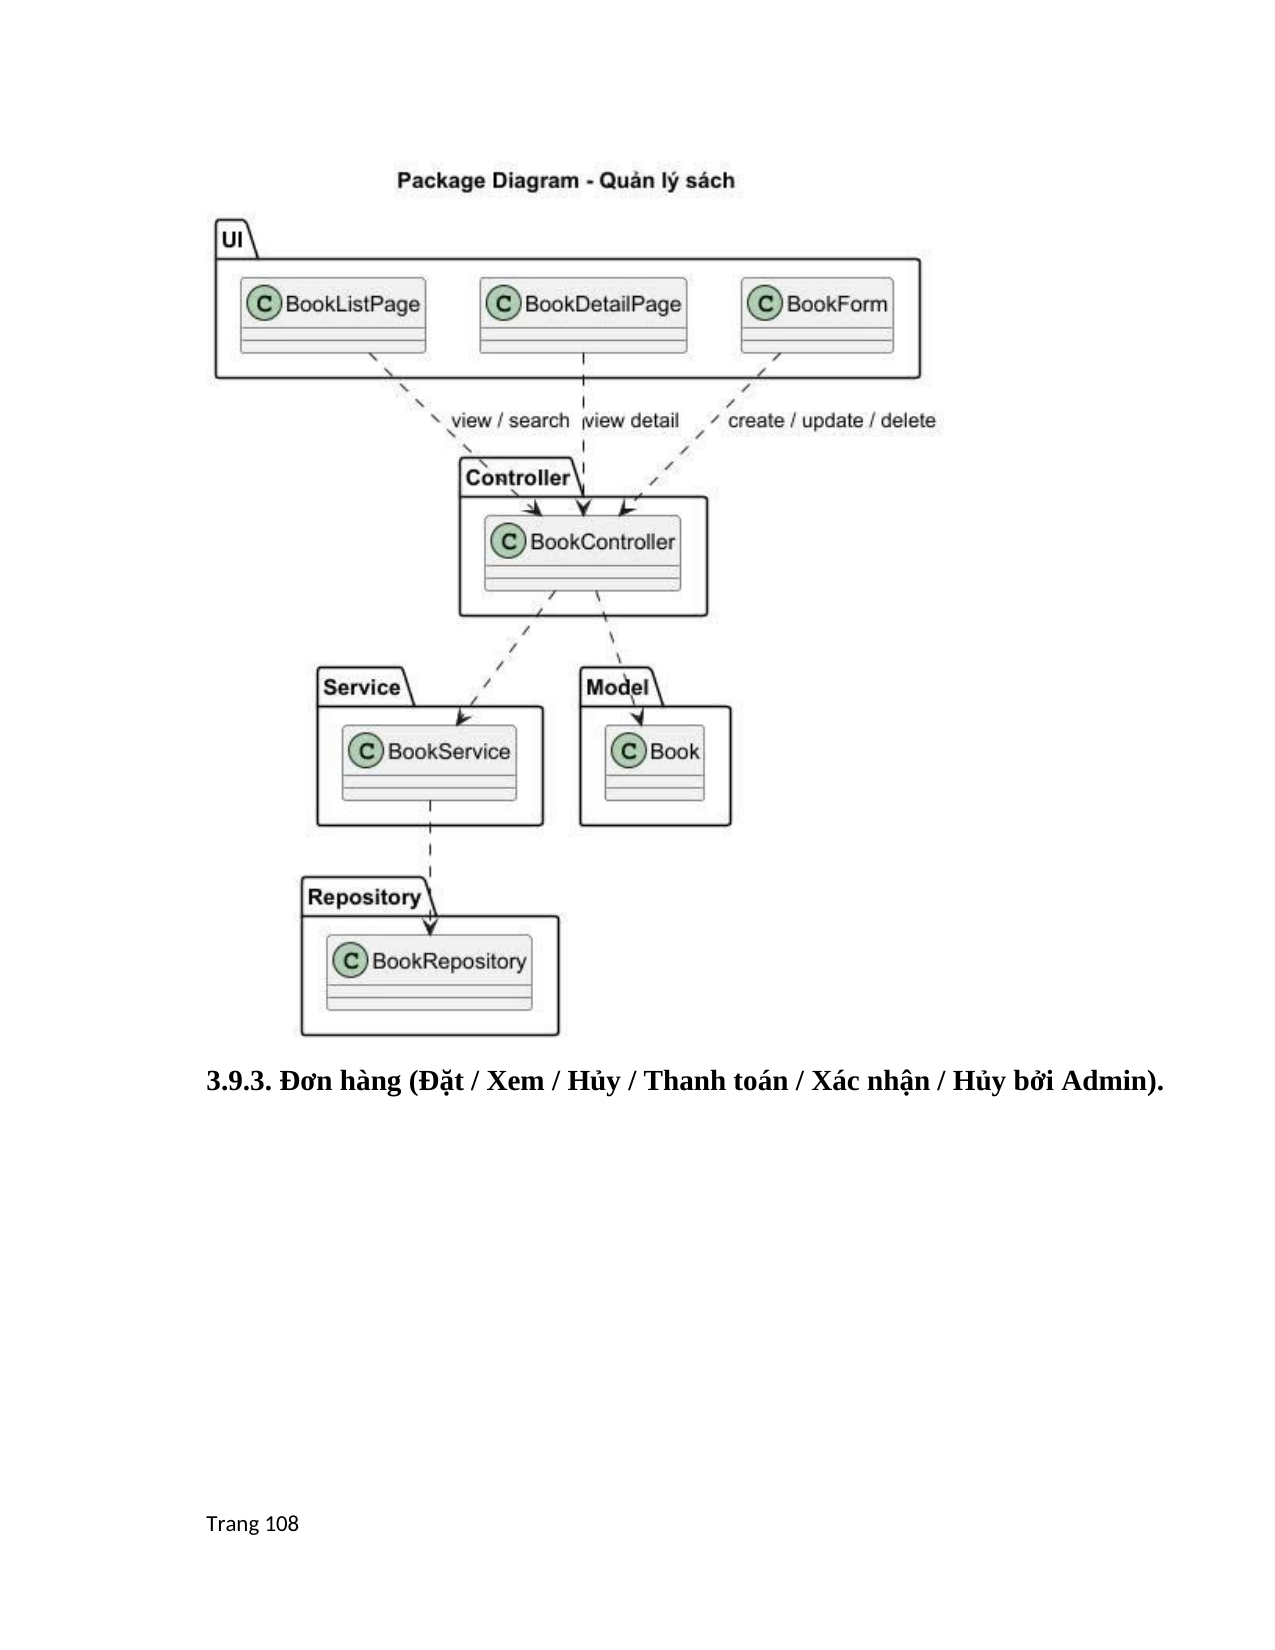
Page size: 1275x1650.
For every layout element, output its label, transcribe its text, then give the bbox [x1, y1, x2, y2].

picture [206, 150, 946, 1044]
text 3.9.3. Đơn hàng (Đặt / Xem / Hủy / Thanh toán / Xác nhận / Hủy bởi Admin). [206, 1063, 1187, 1097]
